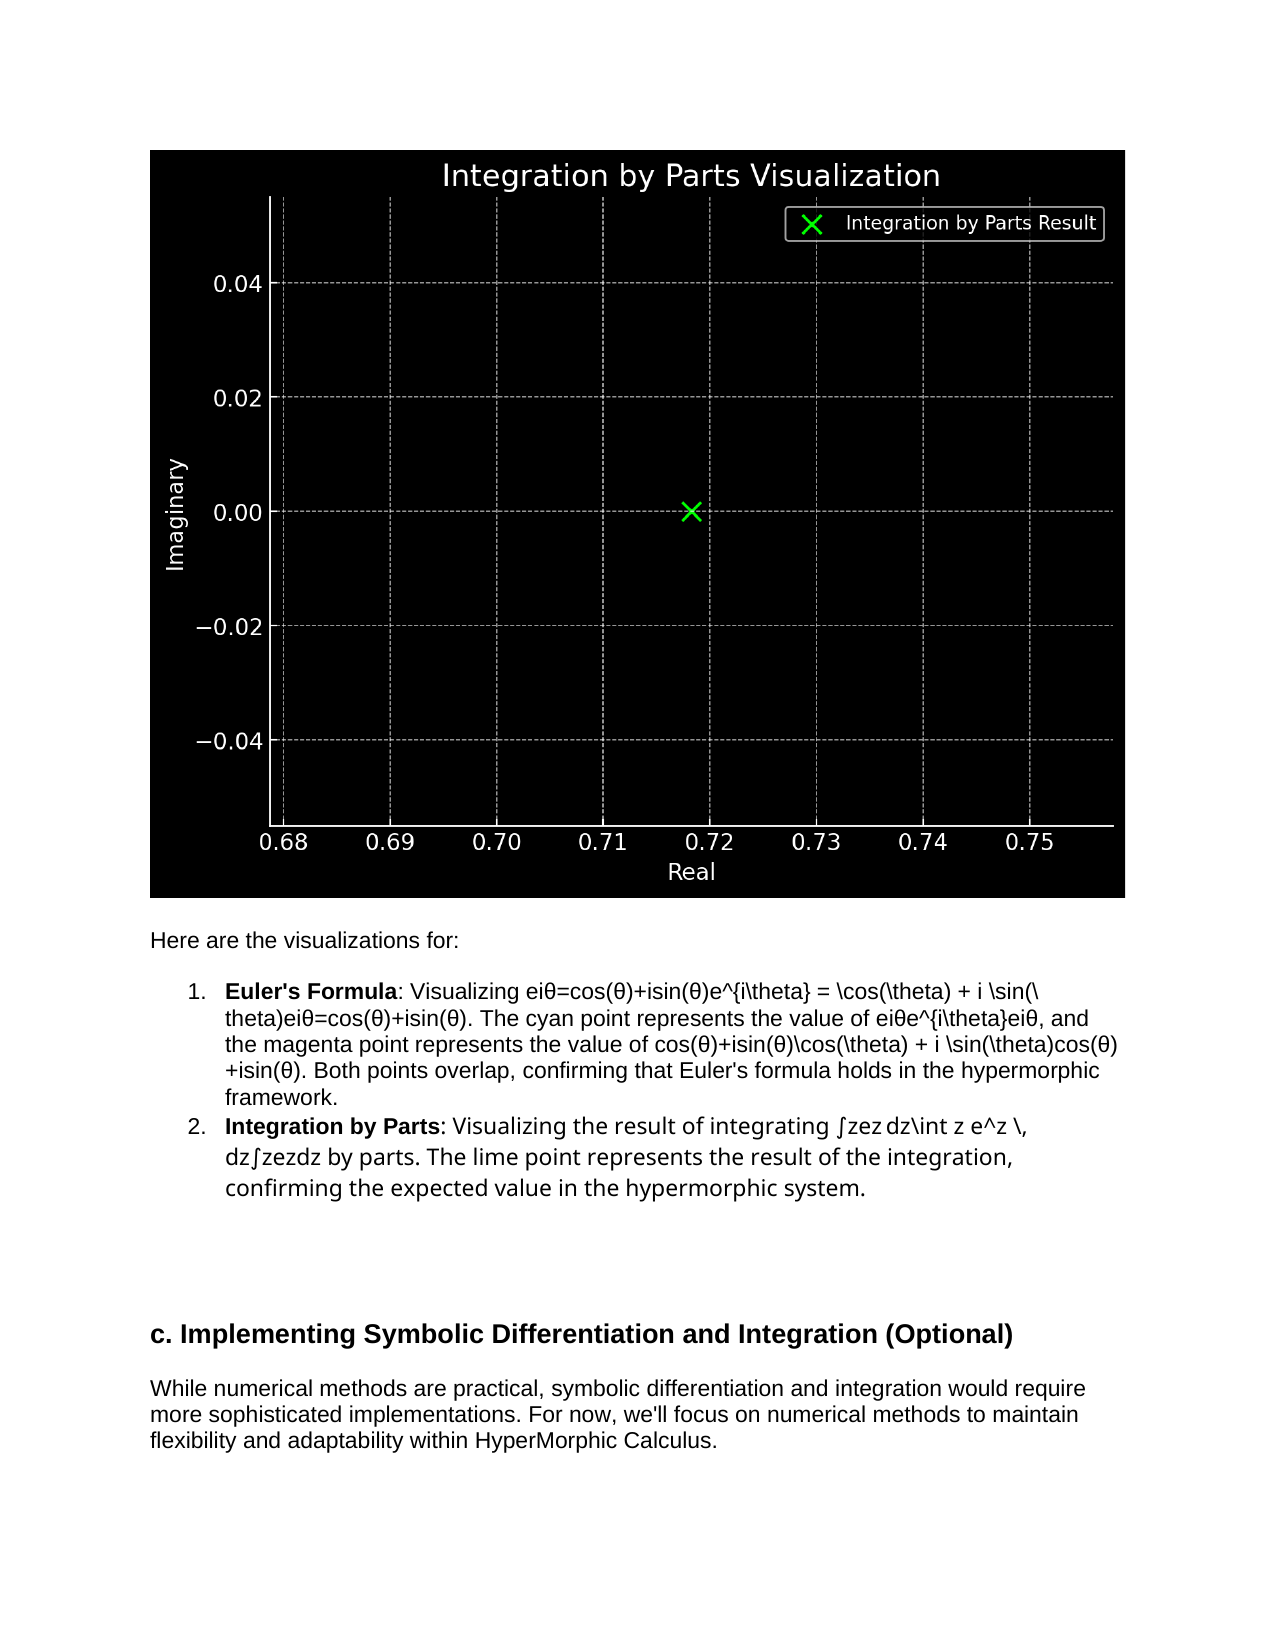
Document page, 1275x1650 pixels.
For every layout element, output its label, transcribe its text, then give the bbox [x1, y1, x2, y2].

list Euler's Formula: Visualizing eiθ=cos⁡(θ)+isin⁡(θ)e^{i\theta} = \cos(\theta) + i \sin(\theta)eiθ=cos(θ)+isin(θ). The cyan point represents the value of eiθe^{i\theta}eiθ, and the magenta point represents the value of cos⁡(θ)+isin⁡(θ)\cos(\theta) + i \sin(\theta)cos(θ)+isin(θ). Both points overlap, confirming that Euler's formula holds in the hypermorphic framework. [187, 978, 1125, 1110]
text While numerical methods are practical, symbolic differentiation and integration would require more sophisticated implementations. For now, we'll focus on numerical methods to maintain flexibility and adaptability within HyperMorphic Calculus. [150, 1374, 1125, 1453]
picture [150, 150, 1125, 898]
list Integration by Parts: Visualizing the result of integrating ∫zez dz\int z e^z \, dz∫zezdz by parts. The lime point represents the result of the integration, confirming the expected value in the hypermorphic system. [187, 1110, 1125, 1204]
text Here are the visualizations for: [150, 927, 1125, 953]
subtitle c. Implementing Symbolic Differentiation and Integration (Optional) [150, 1318, 1125, 1349]
